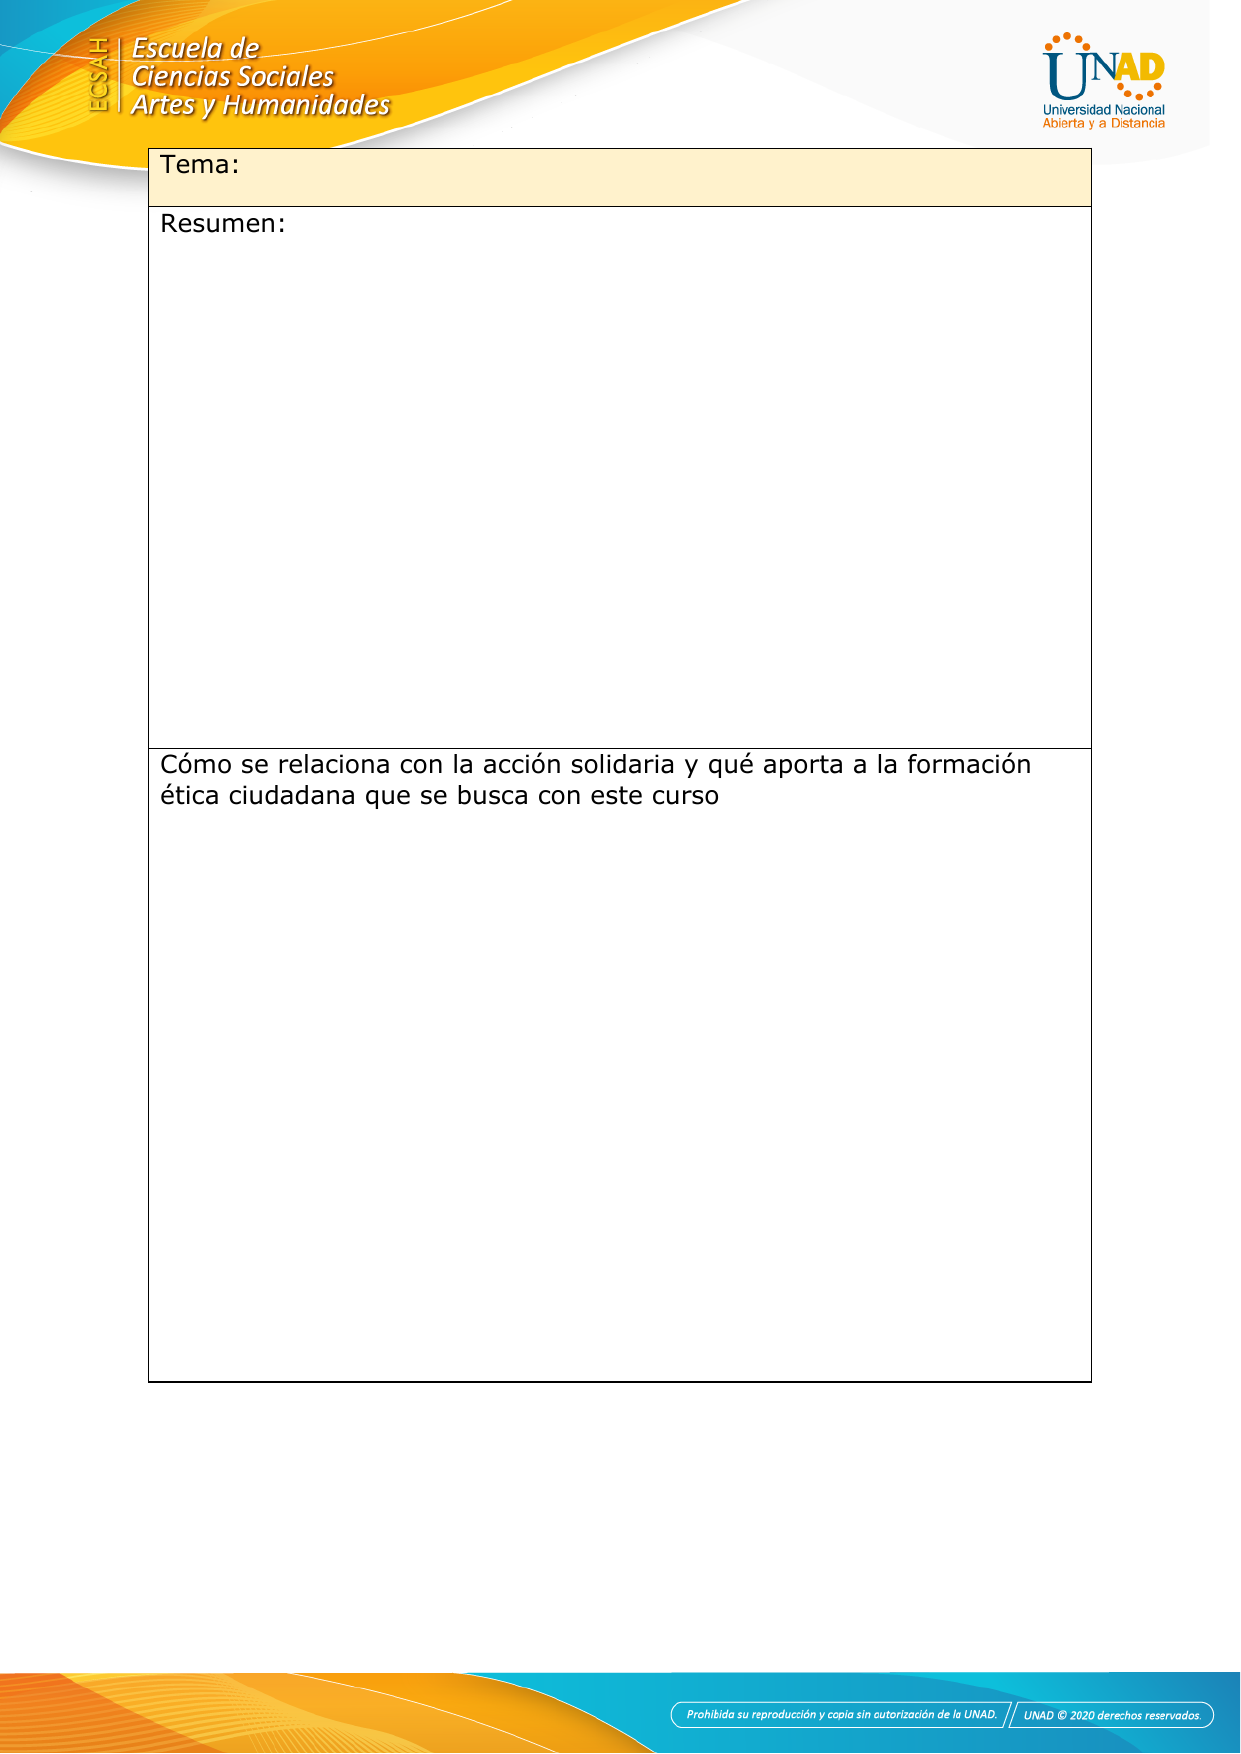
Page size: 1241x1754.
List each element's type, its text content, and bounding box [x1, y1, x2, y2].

table_cell Resumen: [149, 207, 1091, 748]
table_cell Cómo se relaciona con la acción solidaria y qué aporta a la formación ética ciudadana que se busca con este curso [149, 749, 1091, 1381]
table_header Tema: [149, 149, 1091, 206]
picture [0, 0, 1210, 223]
picture [0, 1623, 1241, 1753]
